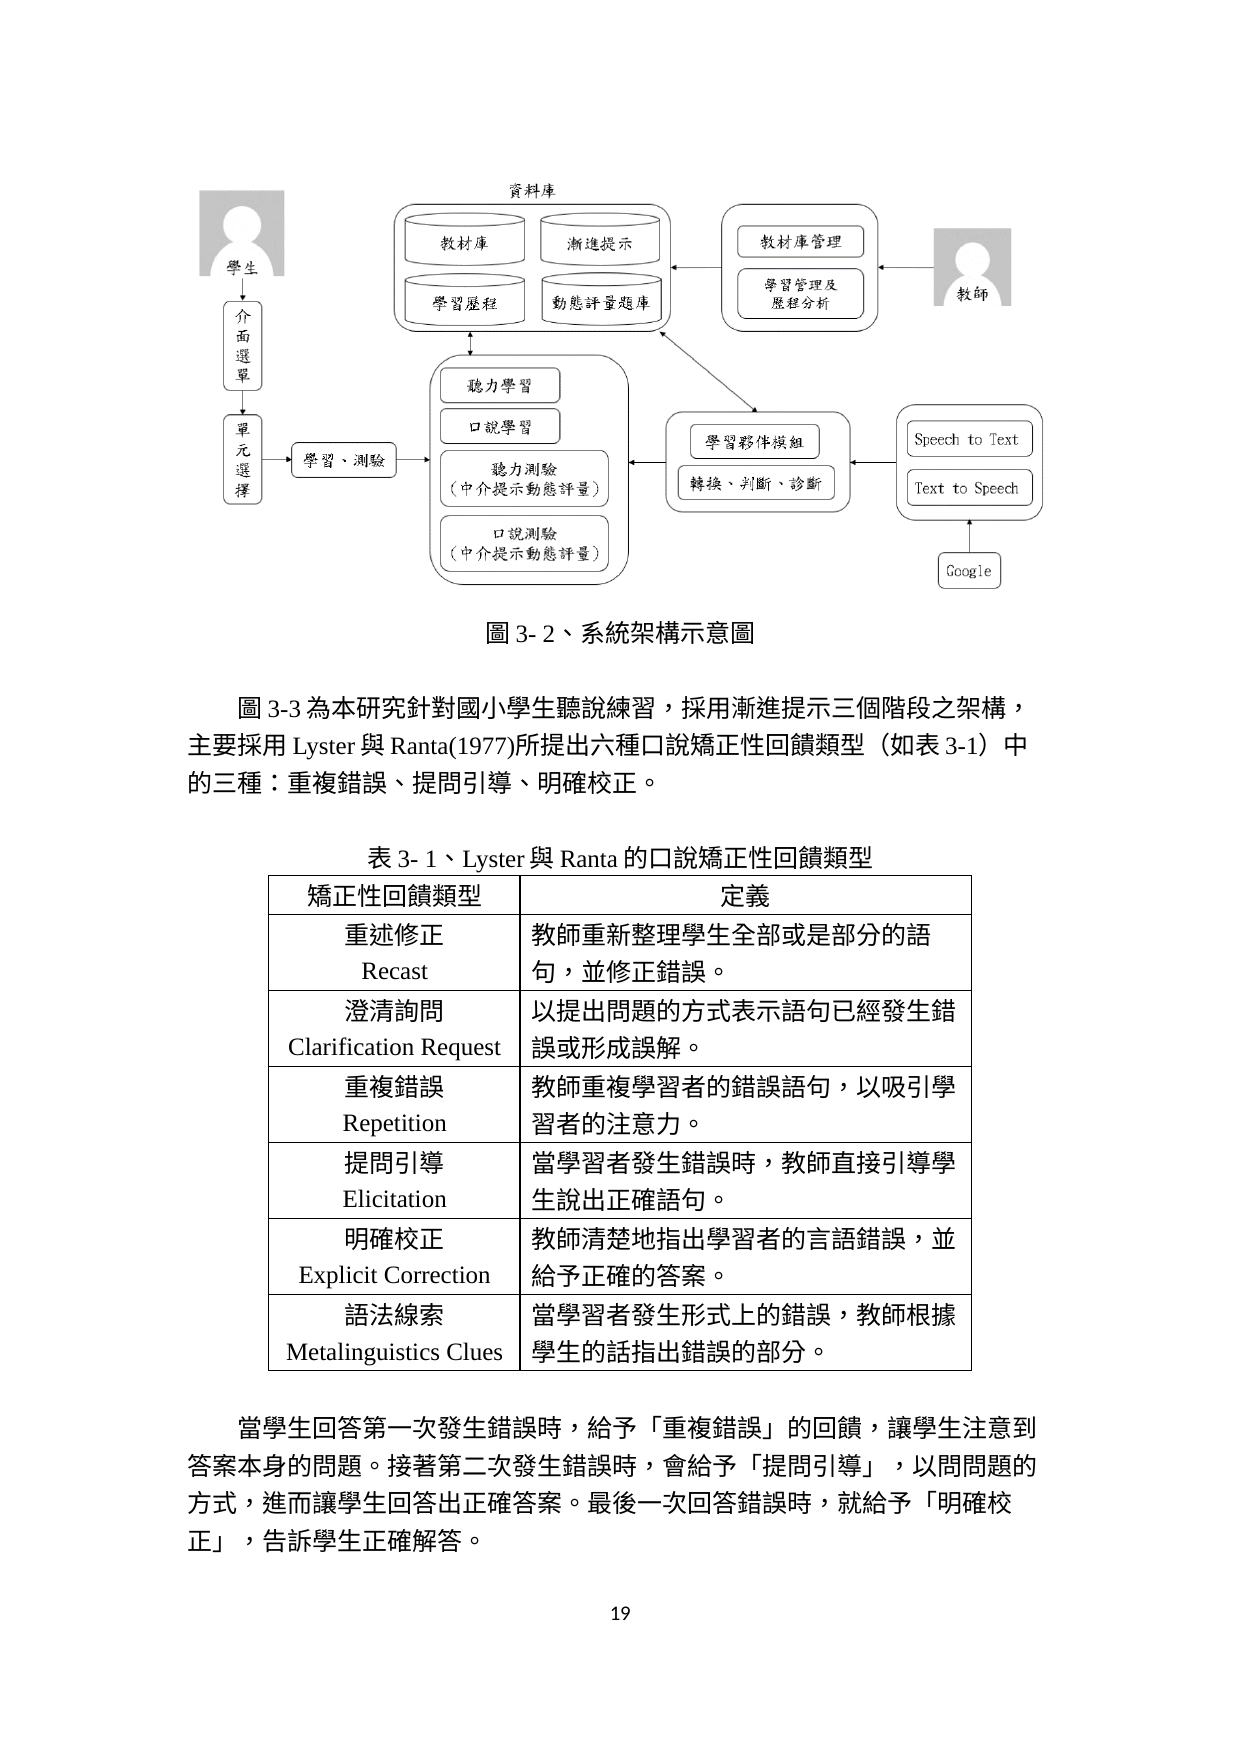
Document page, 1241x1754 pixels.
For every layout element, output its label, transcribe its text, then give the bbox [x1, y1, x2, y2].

table_cell 明確校正 Explicit Correction [269, 1219, 519, 1294]
table_cell 教師重複學習者的錯誤語句，以吸引學習者的注意力。 [521, 1067, 971, 1142]
text 圖3- 2、系統架構示意圖 [187, 612, 1053, 650]
table_cell 澄清詢問 Clarification Request [269, 991, 519, 1066]
text 圖3-3為本研究針對國小學生聽說練習，採用漸進提示三個階段之架構，主要採用Lyster與Ranta(1977)所提出六種口說矯正性回饋類型（如表3-1）中的三種：重複錯誤、提問引導、明確校正。 [187, 687, 1053, 800]
table_header 定義 [521, 876, 971, 913]
text 表3- 1、Lyster與Ranta的口說矯正性回饋類型 [187, 837, 1053, 875]
table_cell 以提出問題的方式表示語句已經發生錯誤或形成誤解。 [521, 991, 971, 1066]
table_cell 教師清楚地指出學習者的言語錯誤，並給予正確的答案。 [521, 1219, 971, 1294]
table_cell 重述修正 Recast [269, 915, 519, 989]
picture [187, 175, 1049, 599]
table_cell 教師重新整理學生全部或是部分的語句，並修正錯誤。 [521, 915, 971, 989]
table_cell 當學習者發生形式上的錯誤，教師根據學生的話指出錯誤的部分。 [521, 1295, 971, 1370]
text 當學生回答第一次發生錯誤時，給予「重複錯誤」的回饋，讓學生注意到答案本身的問題。接著第二次發生錯誤時，會給予「提問引導」，以問問題的方式，進而讓學生回答出正確答案。最後一次回答錯誤時，就給予「明確校正」，告訴學生正確解答。 [187, 1408, 1053, 1558]
table_header 矯正性回饋類型 [269, 876, 519, 913]
table_cell 語法線索 Metalinguistics Clues [269, 1295, 519, 1370]
table_cell 當學習者發生錯誤時，教師直接引導學生說出正確語句。 [521, 1143, 971, 1218]
table_cell 重複錯誤 Repetition [269, 1067, 519, 1142]
table_cell 提問引導 Elicitation [269, 1143, 519, 1218]
